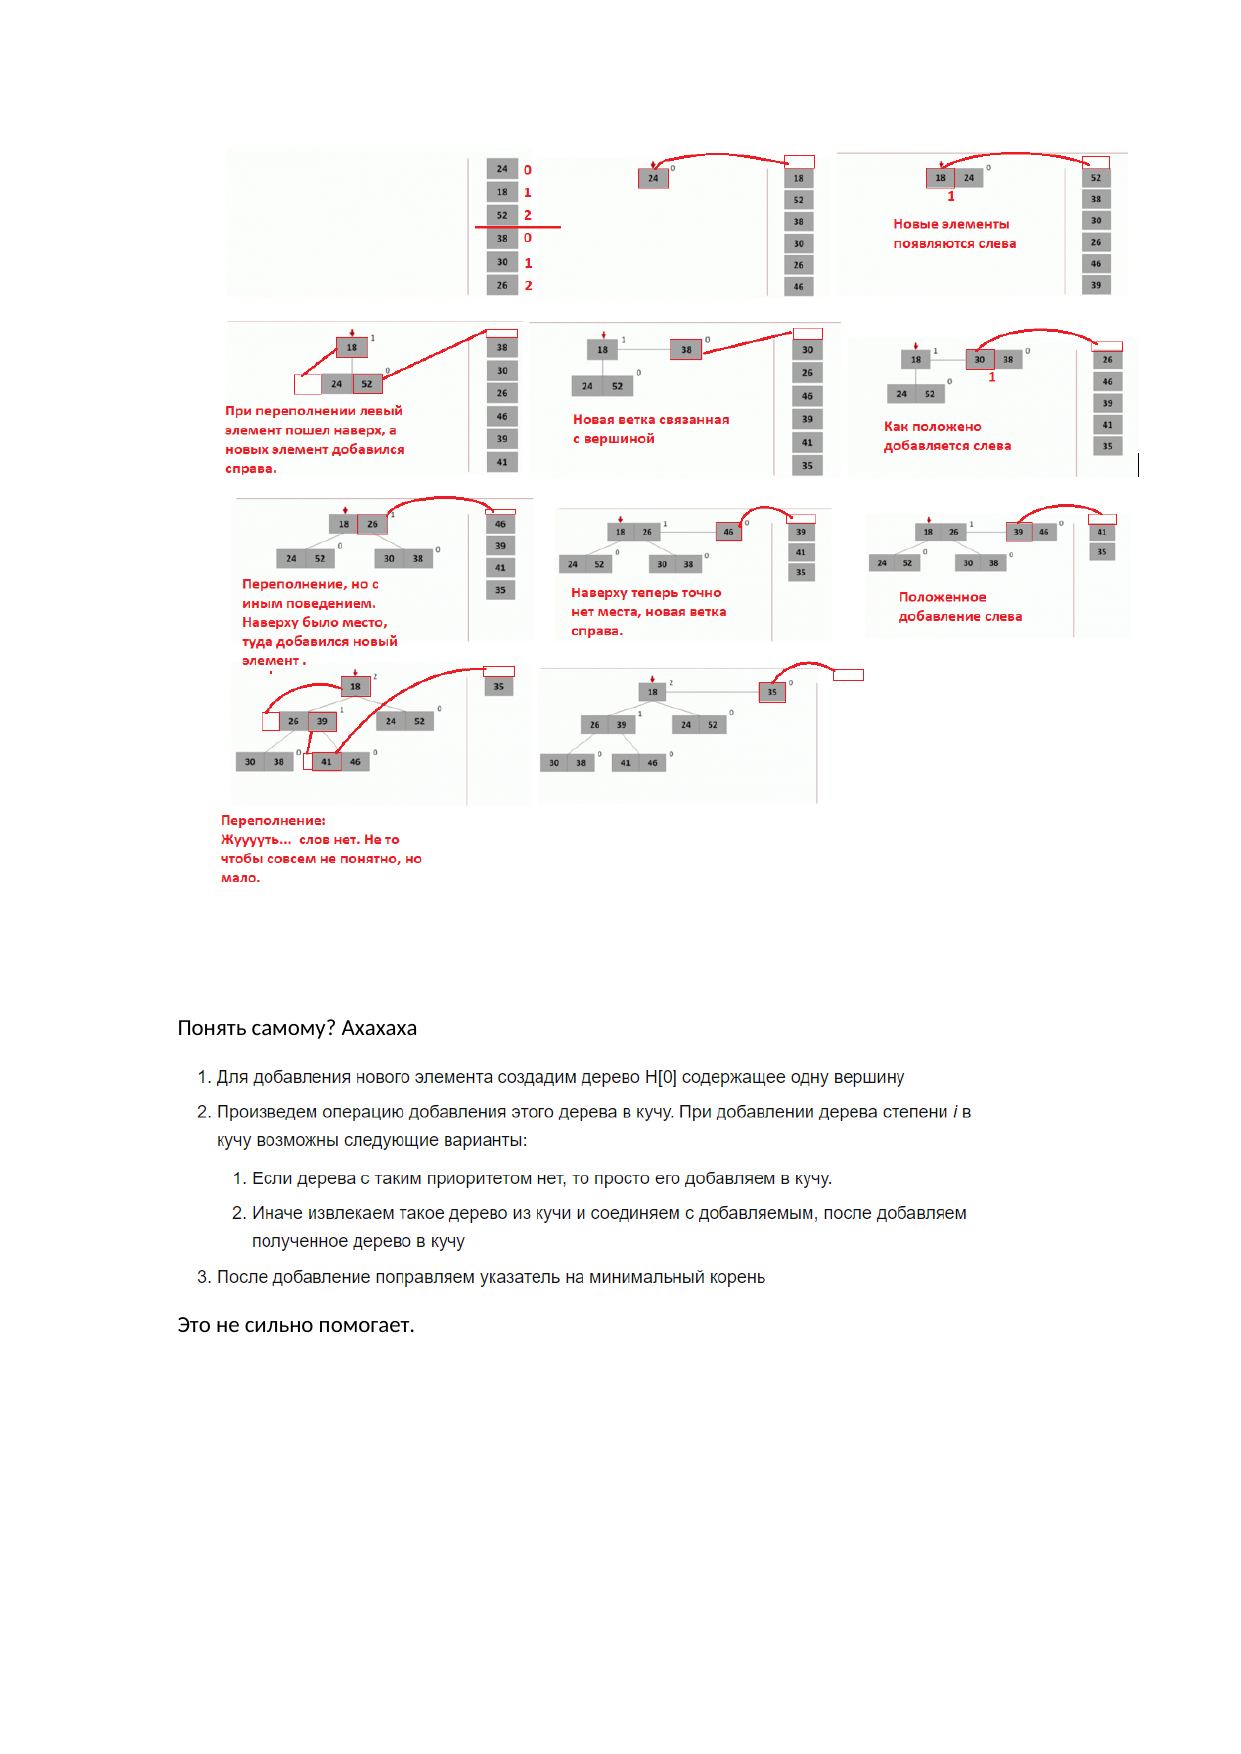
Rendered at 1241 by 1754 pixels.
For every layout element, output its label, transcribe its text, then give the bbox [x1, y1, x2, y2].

picture [177, 1060, 989, 1292]
picture [177, 148, 1150, 995]
text Это не сильно помогает. [177, 1310, 1152, 1338]
text Понять самому? Ахахаха [177, 1013, 1152, 1041]
